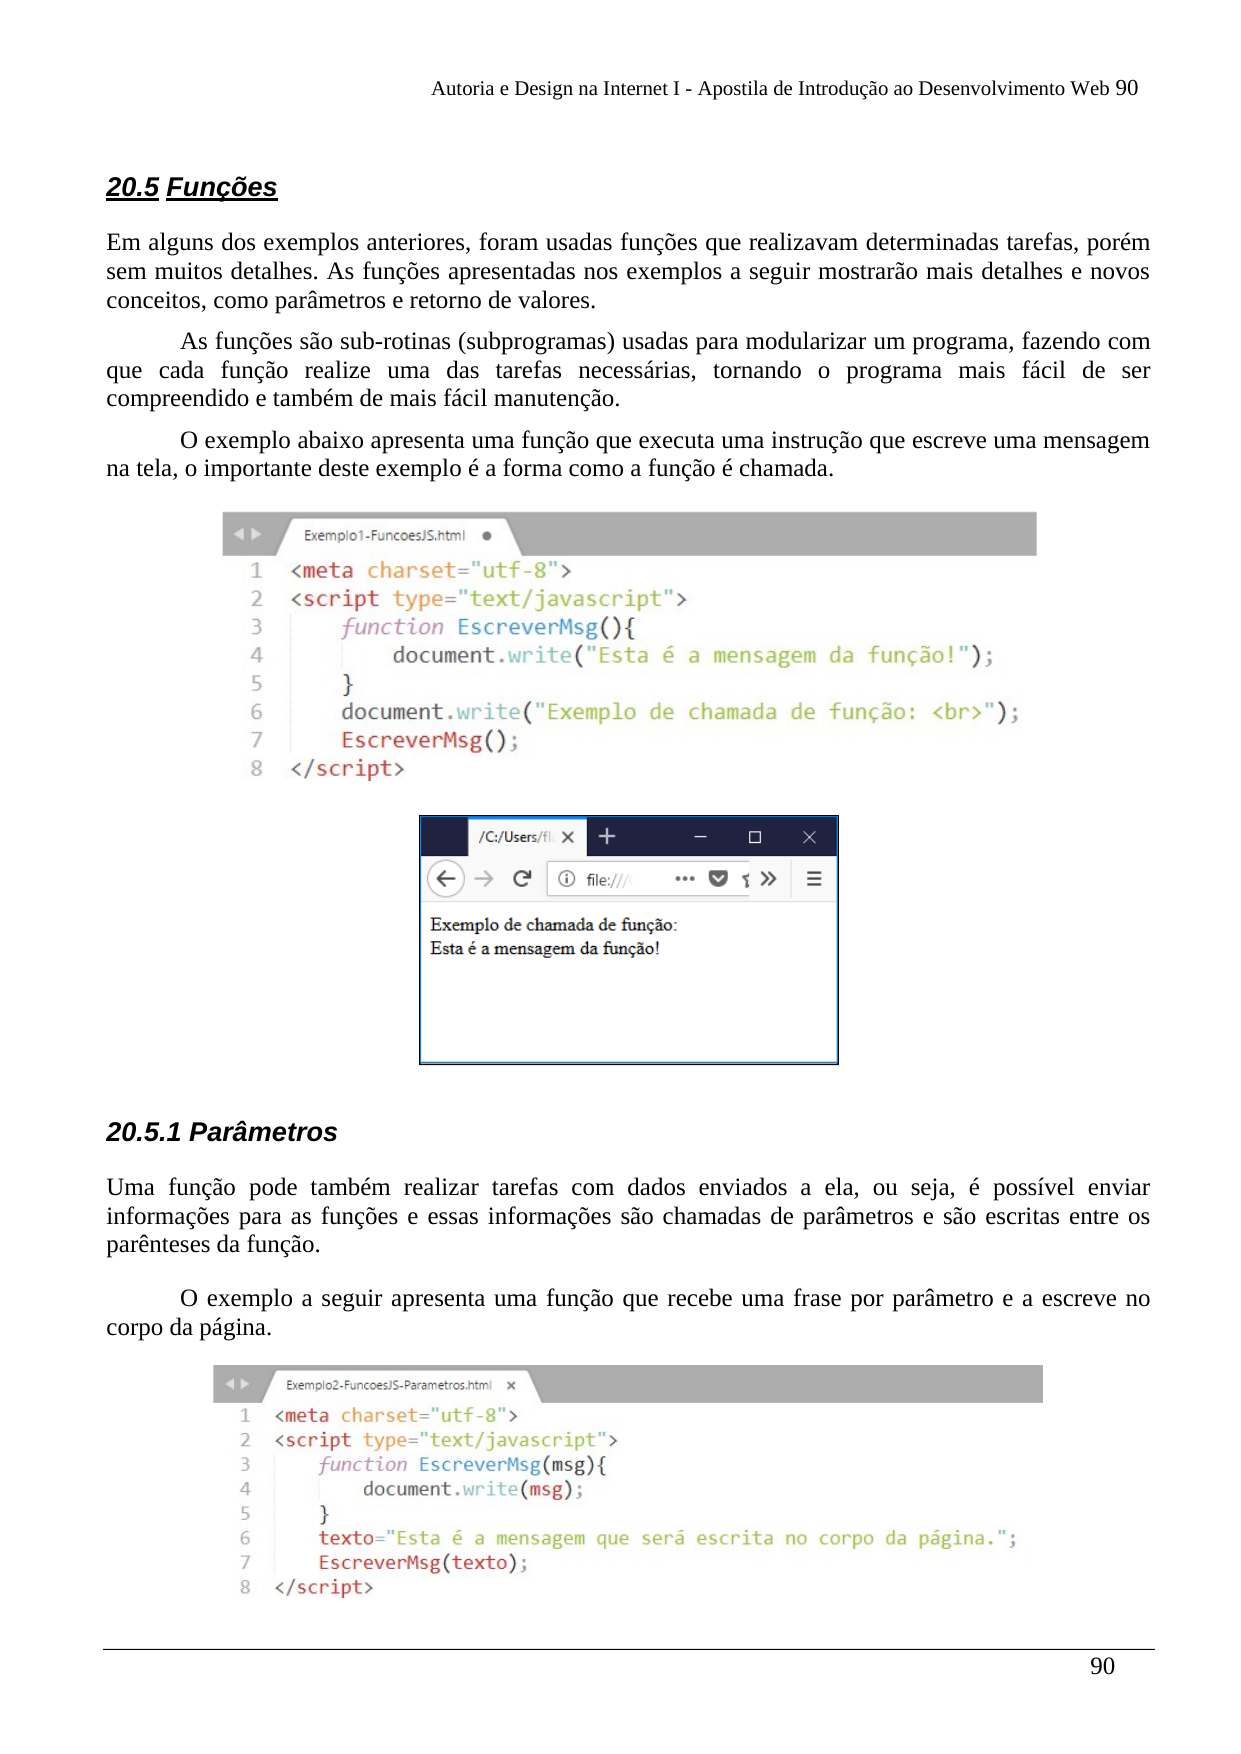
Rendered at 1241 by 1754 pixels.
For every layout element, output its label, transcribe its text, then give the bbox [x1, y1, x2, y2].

subtitle Parâmetros [106, 1116, 1201, 1147]
text Em alguns dos exemplos anteriores, foram usadas funções que realizavam determinadas tarefas, porém sem muitos detalhes. As funções apresentadas nos exemplos a seguir mostrarão mais detalhes e novos conceitos, como parâmetros e retorno de valores. [106, 227, 1152, 313]
picture [213, 1365, 1043, 1598]
text O exemplo abaixo apresenta uma função que executa uma instrução que escreve uma mensagem na tela, o importante deste exemplo é a forma como a função é chamada. [106, 425, 1151, 482]
picture [420, 816, 838, 1063]
subtitle Funções [106, 171, 1201, 202]
text O exemplo a seguir apresenta uma função que recebe uma frase por parâmetro e a escreve no corpo da página. [106, 1283, 1152, 1341]
text Uma função pode também realizar tarefas com dados enviados a ela, ou seja, é possível enviar informações para as funções e essas informações são chamadas de parâmetros e são escritas entre os parênteses da função. [106, 1172, 1151, 1258]
text As funções são sub-rotinas (subprogramas) usadas para modularizar um programa, fazendo com que cada função realize uma das tarefas necessárias, tornando o programa mais fácil de ser compreendido e também de mais fácil manutenção. [106, 326, 1152, 412]
picture [222, 511, 1037, 781]
